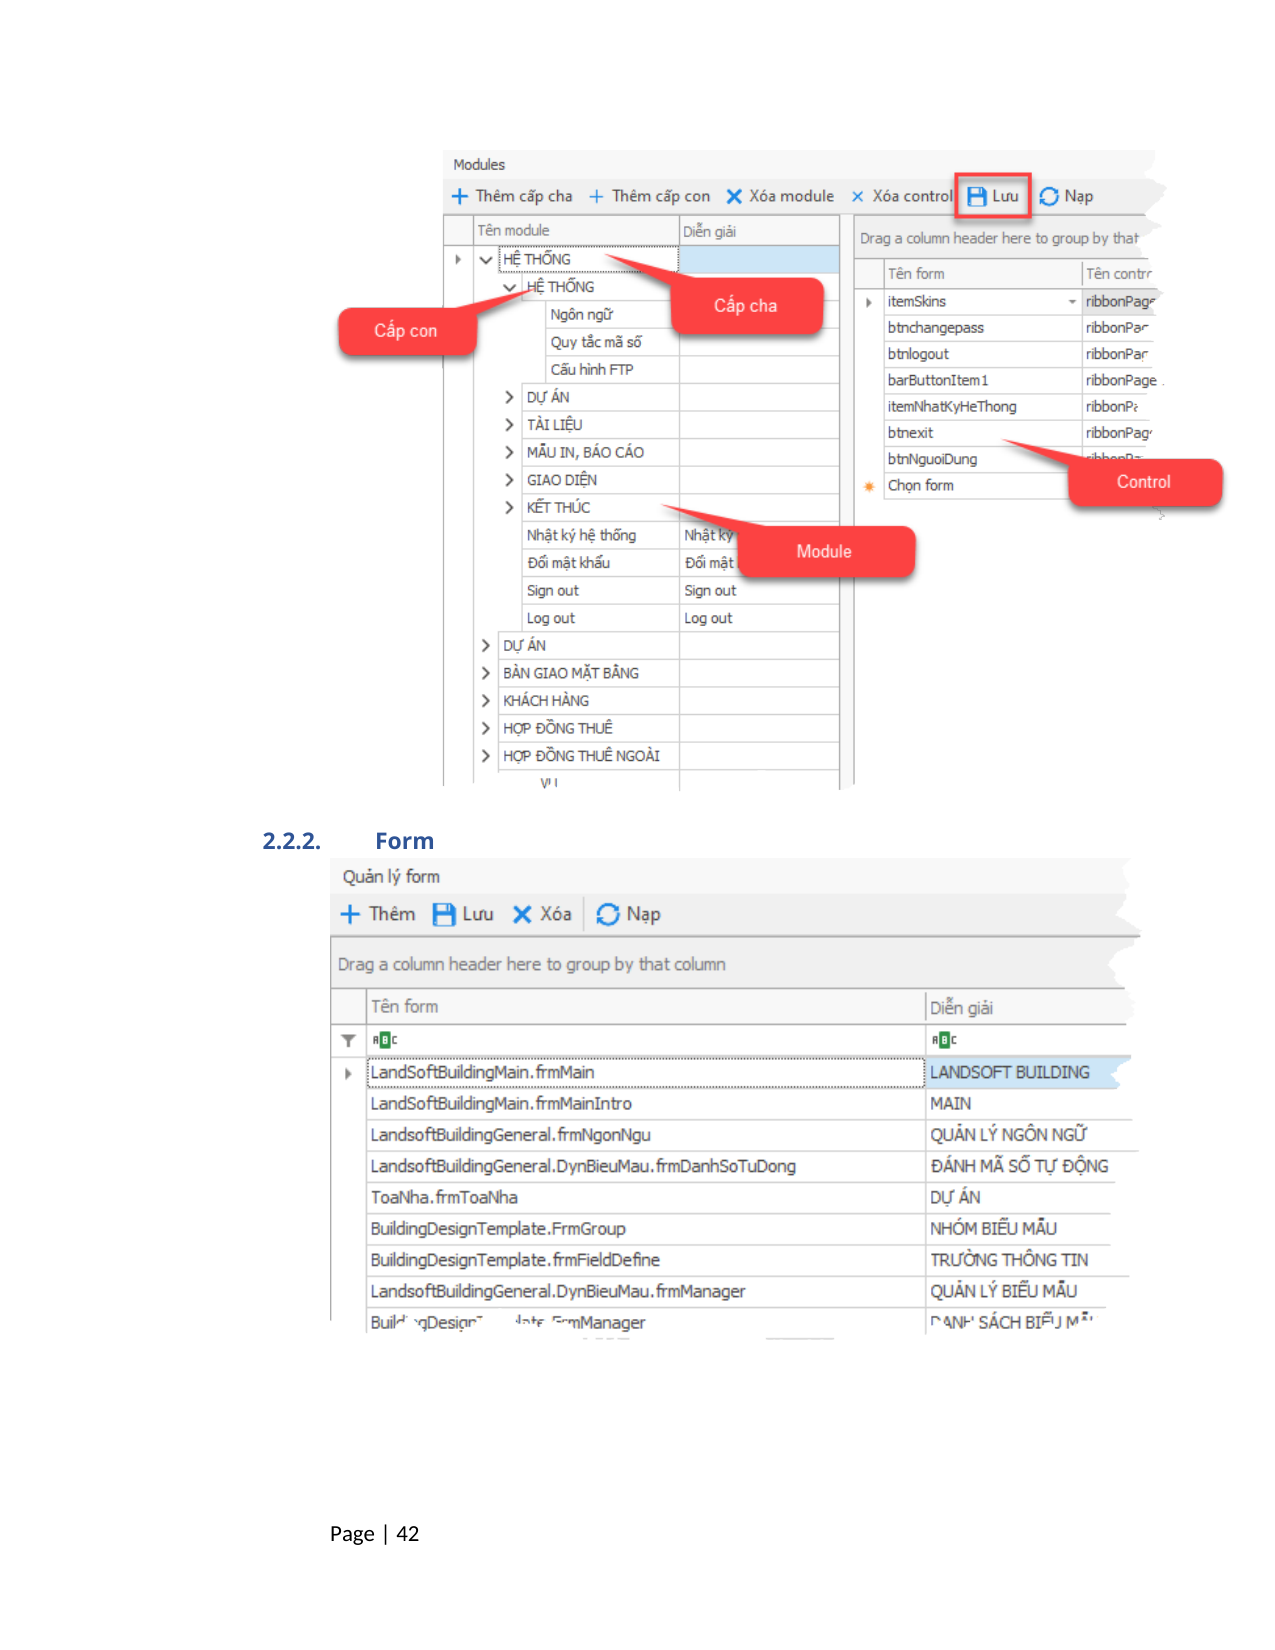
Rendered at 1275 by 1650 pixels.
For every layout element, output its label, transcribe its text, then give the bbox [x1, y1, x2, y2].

picture [330, 858, 1155, 1354]
picture [330, 150, 1238, 806]
subtitle Form [262, 825, 1125, 856]
